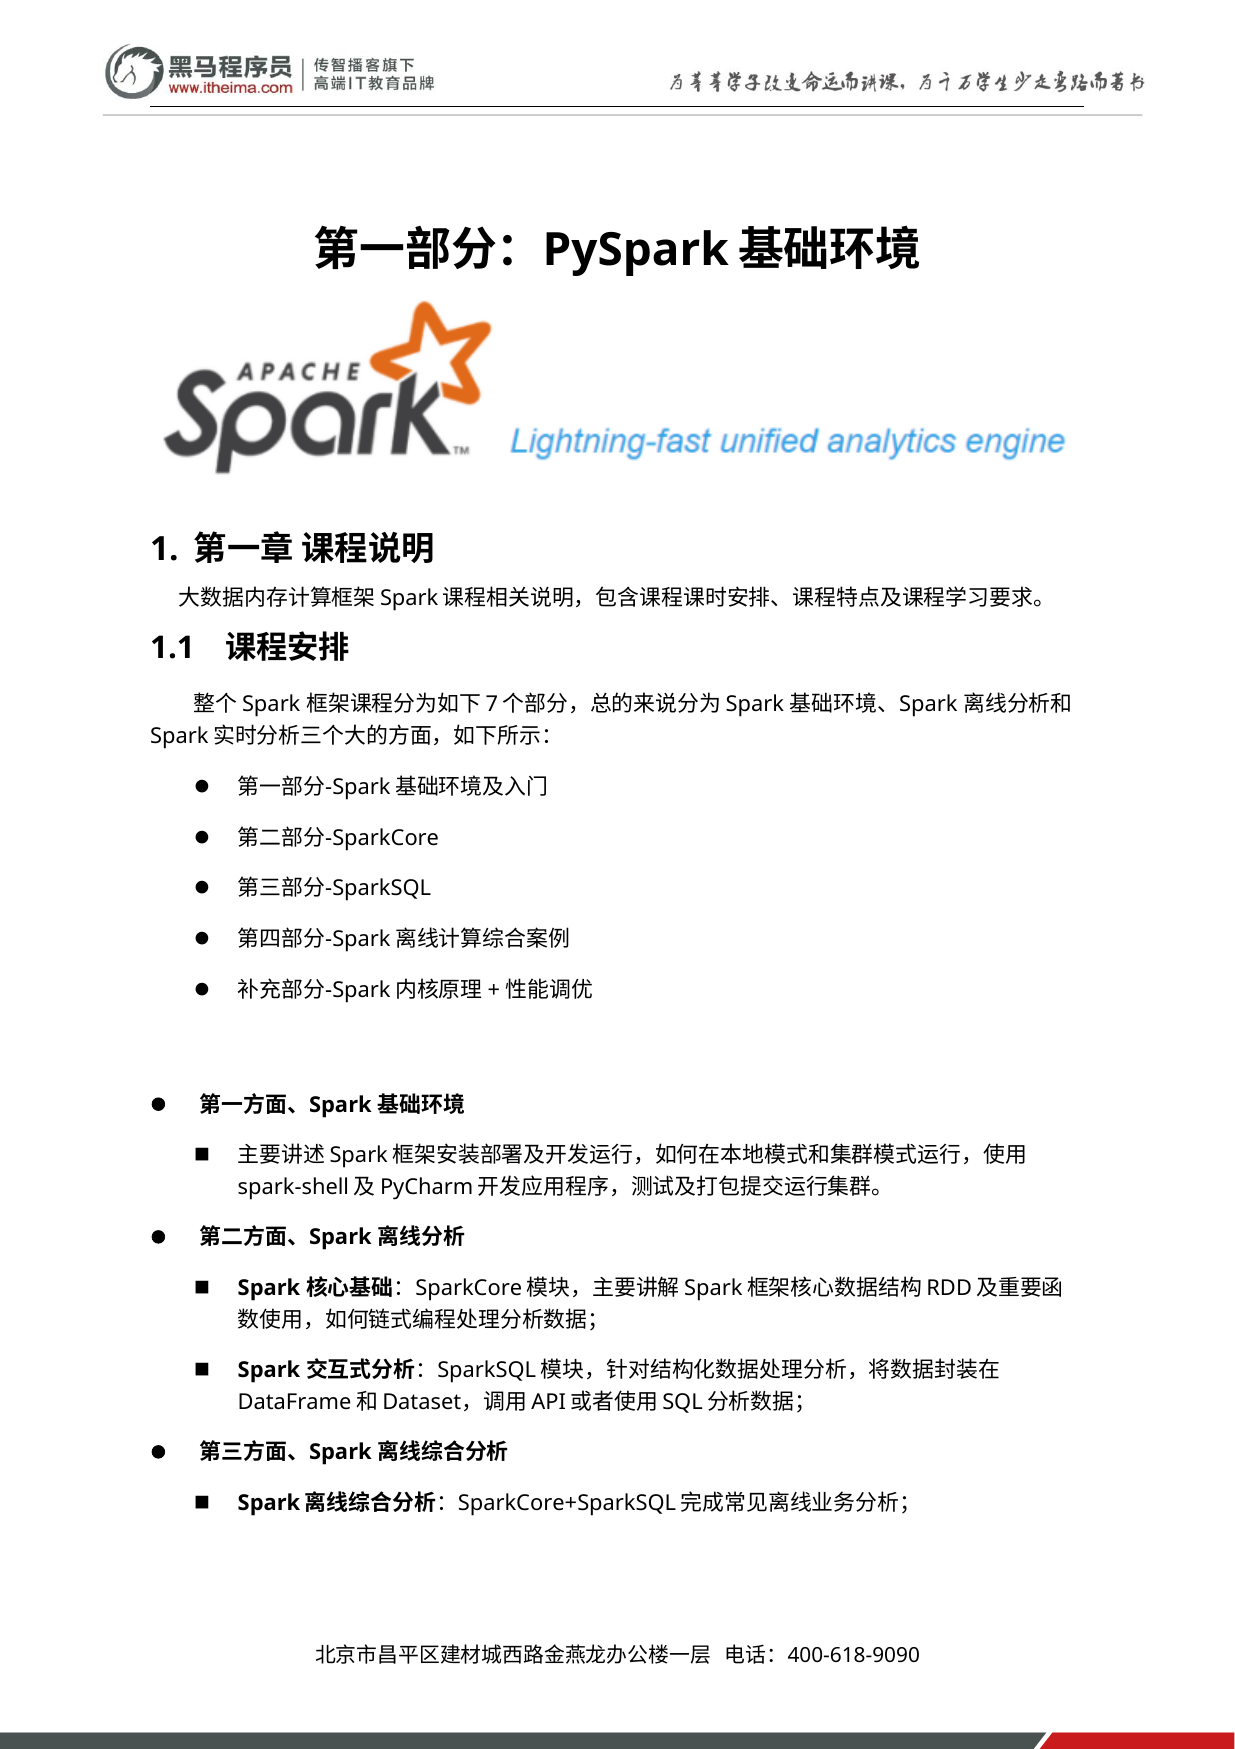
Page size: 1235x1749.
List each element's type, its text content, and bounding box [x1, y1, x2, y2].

list Spark离线综合分析：SparkCore+SparkSQL完成常见离线业务分析； [194, 1485, 1084, 1517]
list 第四部分-Spark离线计算综合案例 [194, 921, 1084, 953]
list Spark 交互式分析：SparkSQL模块，针对结构化数据处理分析，将数据封装在DataFrame和Dataset，调用API或者使用SQL分析数据； [194, 1352, 1084, 1416]
list 主要讲述Spark框架安装部署及开发运行，如何在本地模式和集群模式运行，使用spark-shell及PyCharm开发应用程序，测试及打包提交运行集群。 [194, 1137, 1084, 1201]
list 第二部分-SparkCore [194, 819, 1084, 851]
list 第一部分-Spark基础环境及入门 [194, 769, 1084, 801]
text 整个Spark 框架课程分为如下7个部分，总的来说分为Spark 基础环境、Spark 离线分析和Spark实时分析三个大的方面，如下所示： [150, 686, 1084, 750]
subtitle 第一部分：PySpark基础环境 [150, 212, 1084, 279]
picture [0, 1673, 1235, 1749]
list 第二方面、Spark 离线分析 [150, 1219, 1084, 1251]
list 第一方面、Spark 基础环境 [150, 1087, 1084, 1118]
list 第三部分-SparkSQL [194, 870, 1084, 902]
subtitle 课程安排 [150, 622, 1084, 668]
picture [150, 299, 1085, 478]
subtitle 第一章 课程说明 [150, 521, 1084, 570]
list 第三方面、Spark 离线综合分析 [150, 1434, 1084, 1466]
picture [0, 0, 1235, 123]
list Spark 核心基础：SparkCore模块，主要讲解Spark框架核心数据结构RDD及重要函数使用，如何链式编程处理分析数据； [194, 1270, 1084, 1333]
text 大数据内存计算框架Spark课程相关说明，包含课程课时安排、课程特点及课程学习要求。 [150, 580, 1084, 612]
list 补充部分-Spark内核原理 + 性能调优 [194, 972, 1084, 1003]
